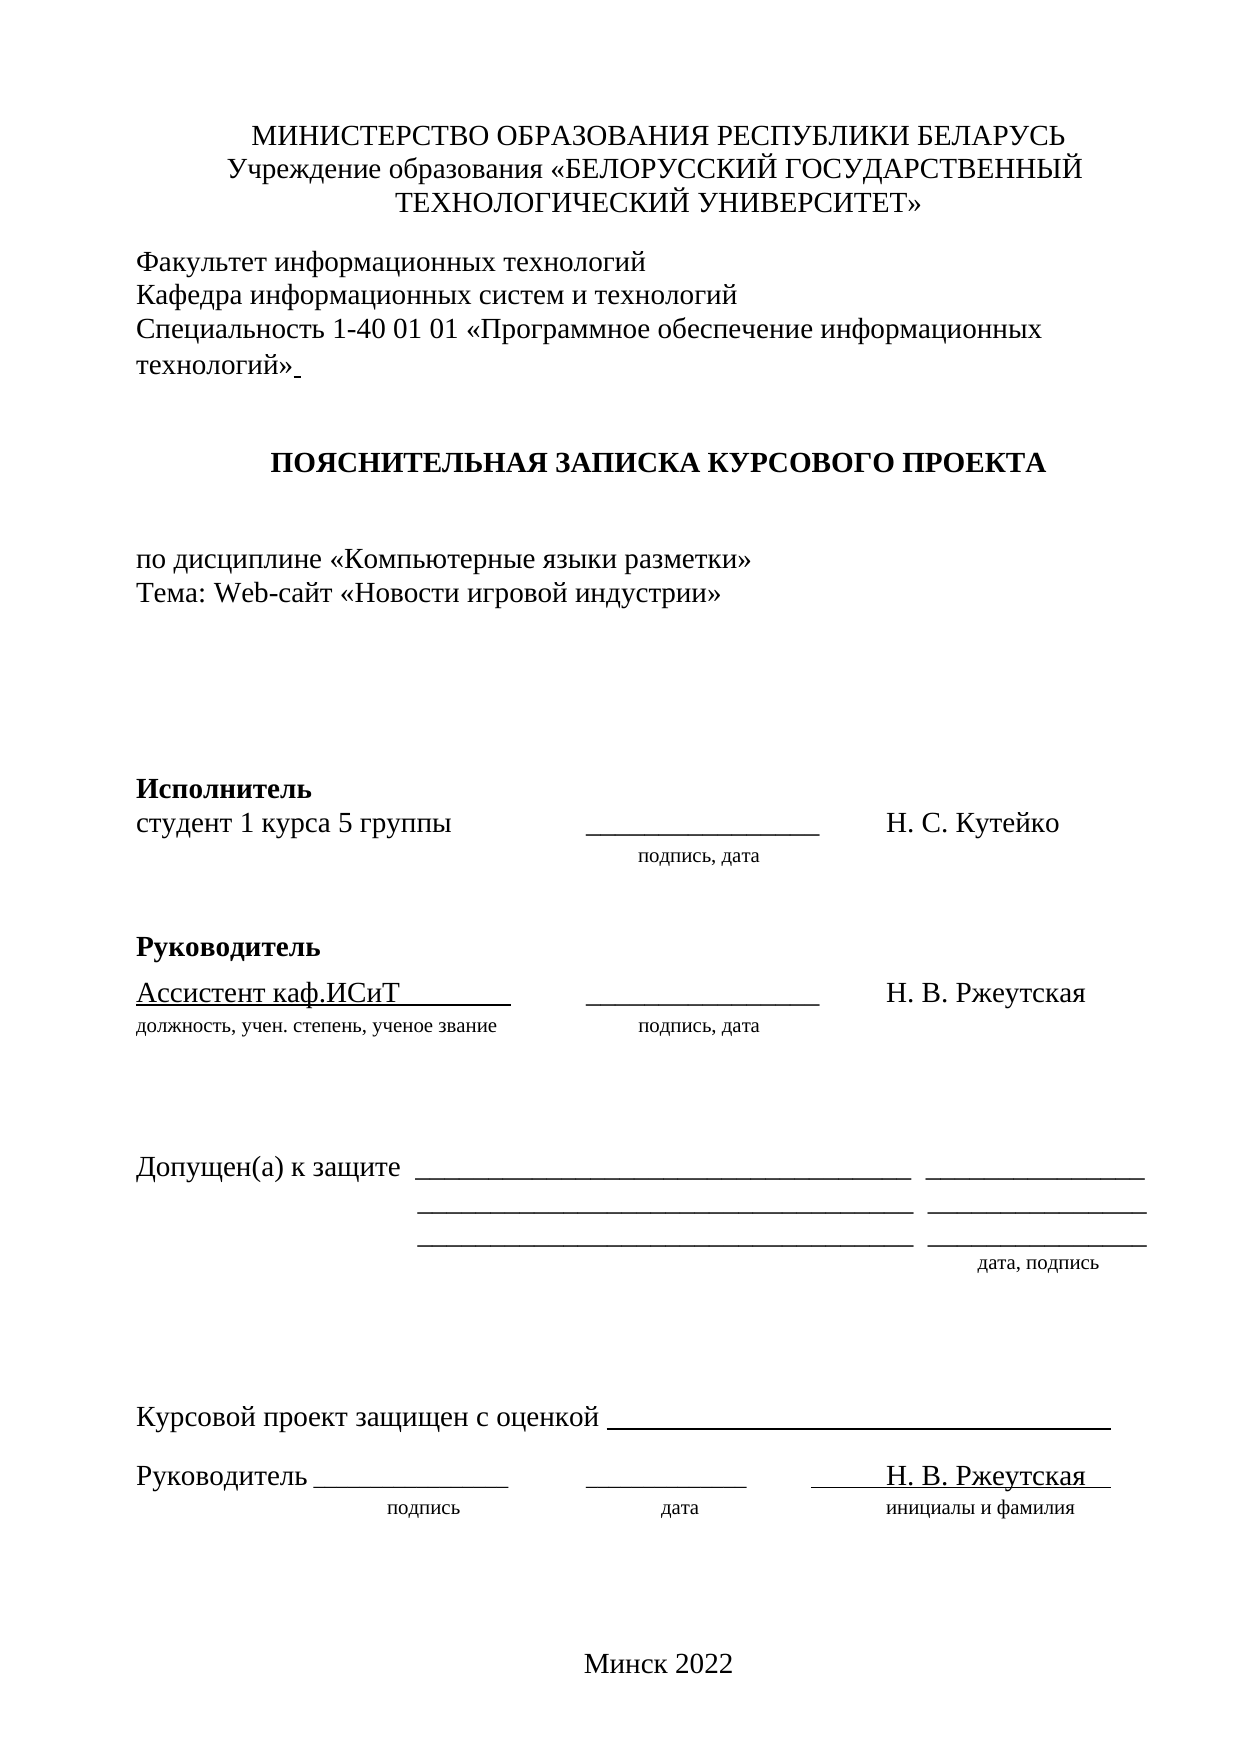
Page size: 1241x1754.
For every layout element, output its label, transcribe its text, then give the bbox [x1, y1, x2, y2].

text по дисциплине «Компьютерные языки разметки» [136, 542, 1181, 575]
text Кафедра информационных систем и технологий [136, 277, 1181, 311]
text студент 1 курса 5 группы ________________ Н. С. Кутейко [136, 805, 1181, 838]
text должность, учен. степень, ученое звание подпись, дата [136, 1013, 1181, 1037]
text __________________________________ _______________ [136, 1216, 1181, 1250]
text Исполнитель [136, 771, 1181, 805]
text МИНИСТЕРСТВО ОБРАЗОВАНИЯ РЕСПУБЛИКИ БЕЛАРУСЬ Учреждение образования «БЕЛОРУССКИЙ ГОСУДАРСТВЕННЫЙ ТЕХНОЛОГИЧЕСКИЙ УНИВЕРСИТЕТ» [136, 118, 1181, 219]
text подпись, дата [136, 842, 1181, 867]
text подпись дата инициалы и фамилия [136, 1495, 1181, 1519]
text Курсовой проект защищен с оценкой [136, 1399, 1181, 1433]
text Тема: Web-сайт «Новости игровой индустрии» [136, 575, 1181, 609]
text Факультет информационных технологий [136, 244, 1181, 277]
text Ассистент каф.ИСиТ ________________ Н. В. Ржеутская [136, 975, 1181, 1009]
text Руководитель [136, 929, 1181, 963]
text Допущен(а) к защите __________________________________ _______________ [136, 1149, 1181, 1183]
text Специальность 1-40 01 01 «Программное обеспечение информационных технологий» [136, 311, 1181, 381]
text __________________________________ _______________ [136, 1183, 1181, 1216]
text дата, подпись [136, 1250, 1181, 1274]
text Руководитель _________________ ______________ Н. В. Ржеутская [136, 1458, 1181, 1491]
text ПОЯСНИТЕЛЬНАЯ ЗАПИСКА КУРСОВОГО ПРОЕКТА [136, 446, 1181, 479]
